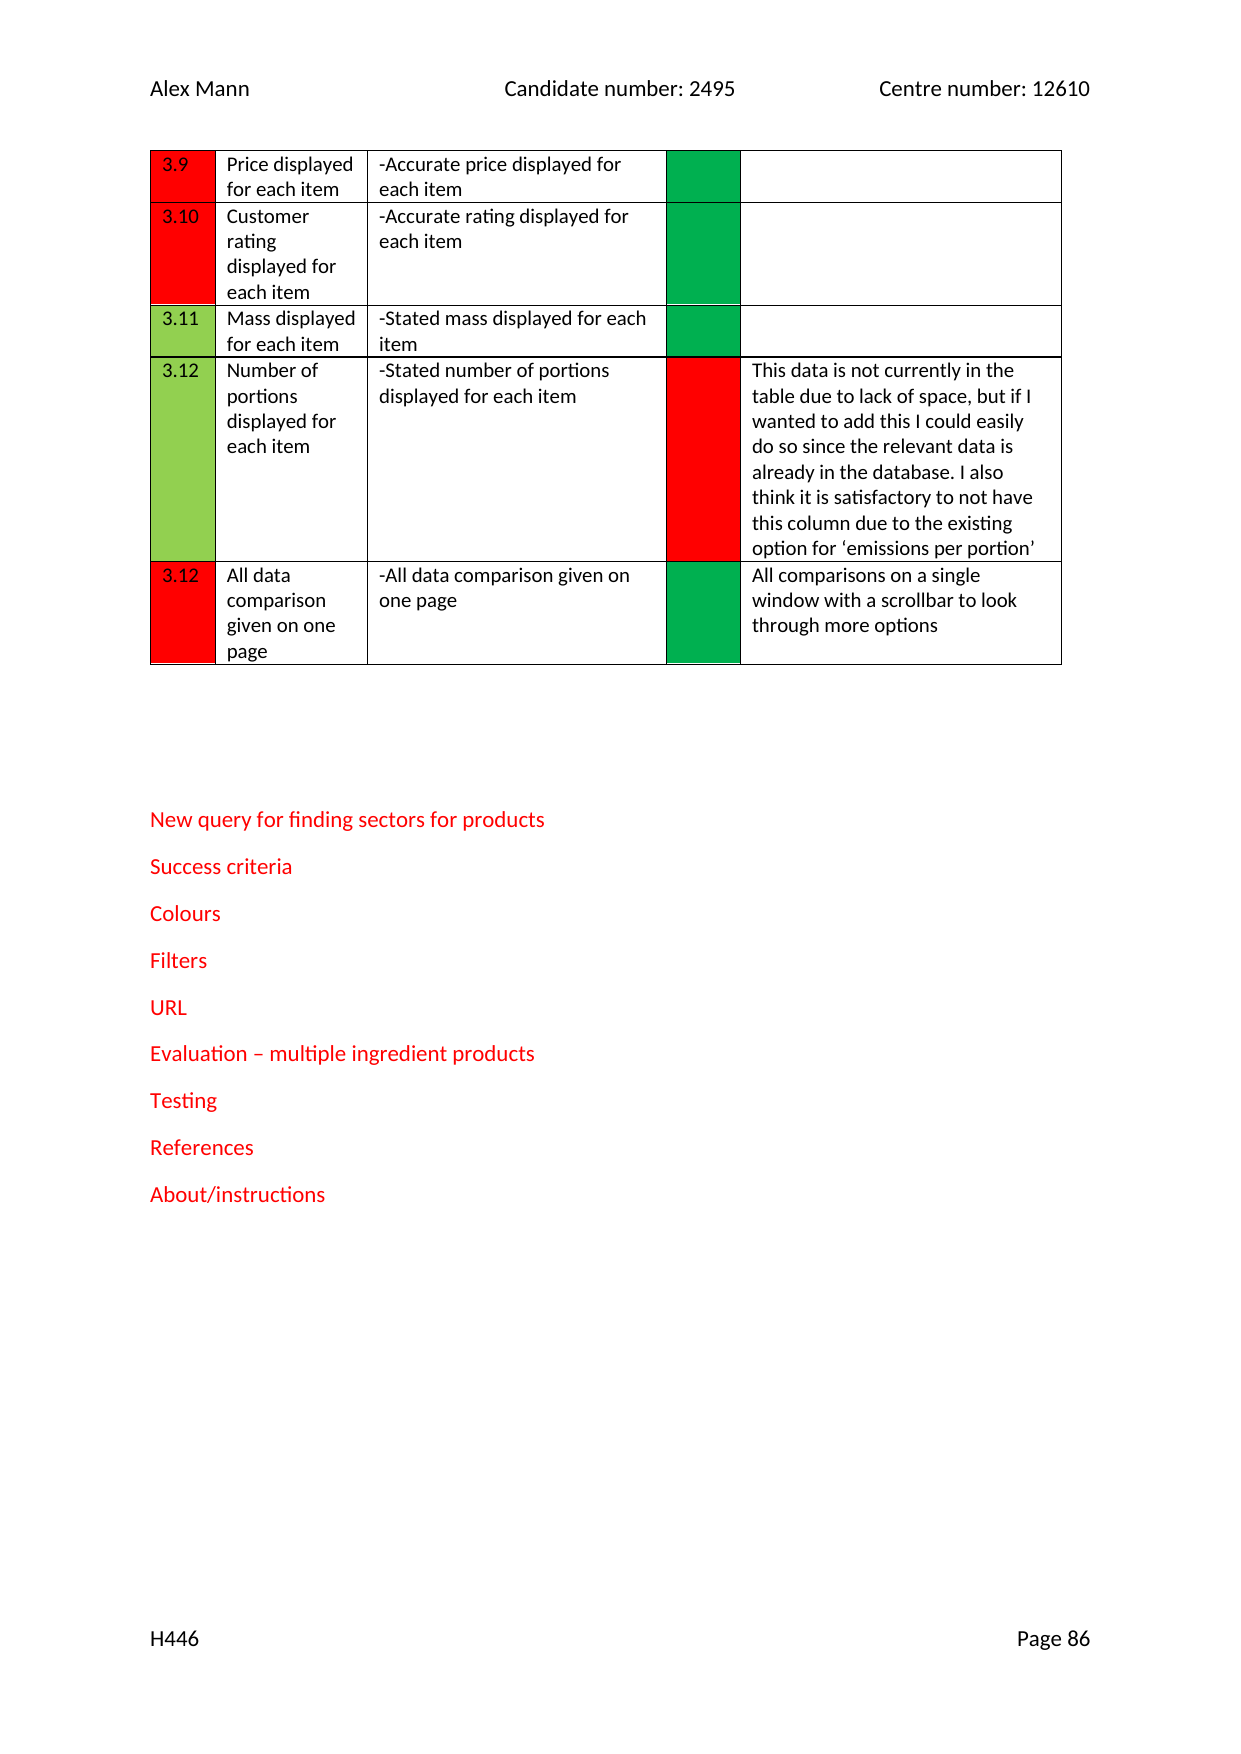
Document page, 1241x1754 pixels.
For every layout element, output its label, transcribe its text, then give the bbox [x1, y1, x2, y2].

table_cell Price displayed for each item [216, 151, 367, 202]
list Colours [150, 899, 1090, 927]
table_cell Number of portions displayed for each item [216, 358, 367, 561]
table_cell -Accurate price displayed for each item [368, 151, 666, 202]
table_cell -Accurate rating displayed for each item [368, 203, 666, 304]
table_cell [667, 203, 740, 304]
table_cell [741, 203, 1061, 304]
table_cell [667, 306, 740, 356]
list Success criteria [150, 852, 1090, 880]
table_cell [741, 306, 1061, 356]
table_cell 3.12 [151, 358, 215, 561]
list New query for finding sectors for products [150, 805, 1090, 833]
table_cell -All data comparison given on one page [368, 562, 666, 663]
table_cell 3.10 [151, 203, 215, 304]
table_cell All data comparison given on one page [216, 562, 367, 663]
list References [150, 1133, 1090, 1161]
table_cell Customer rating displayed for each item [216, 203, 367, 304]
list Filters [150, 946, 1090, 974]
table_cell -Stated number of portions displayed for each item [368, 358, 666, 561]
list Evaluation – multiple ingredient products [150, 1039, 1090, 1068]
table_cell All comparisons on a single window with a scrollbar to look through more options [741, 562, 1061, 663]
table_cell 3.9 [151, 151, 215, 202]
table_cell [667, 151, 740, 202]
list URL [150, 993, 1090, 1021]
table_cell [667, 358, 740, 561]
table_cell -Stated mass displayed for each item [368, 306, 666, 356]
list About/instructions [150, 1180, 1090, 1208]
table_cell Mass displayed for each item [216, 306, 367, 356]
table_cell 3.12 [151, 562, 215, 663]
table_cell [667, 562, 740, 663]
table_cell [741, 151, 1061, 202]
list Testing [150, 1086, 1090, 1114]
table_cell 3.11 [151, 306, 215, 356]
table_cell This data is not currently in the table due to lack of space, but if I wanted to add this I could easily do so since the relevant data is already in the database. I also think it is satisfactory to not have this column due to the existing option for ‘emissions per portion’ [741, 358, 1061, 561]
